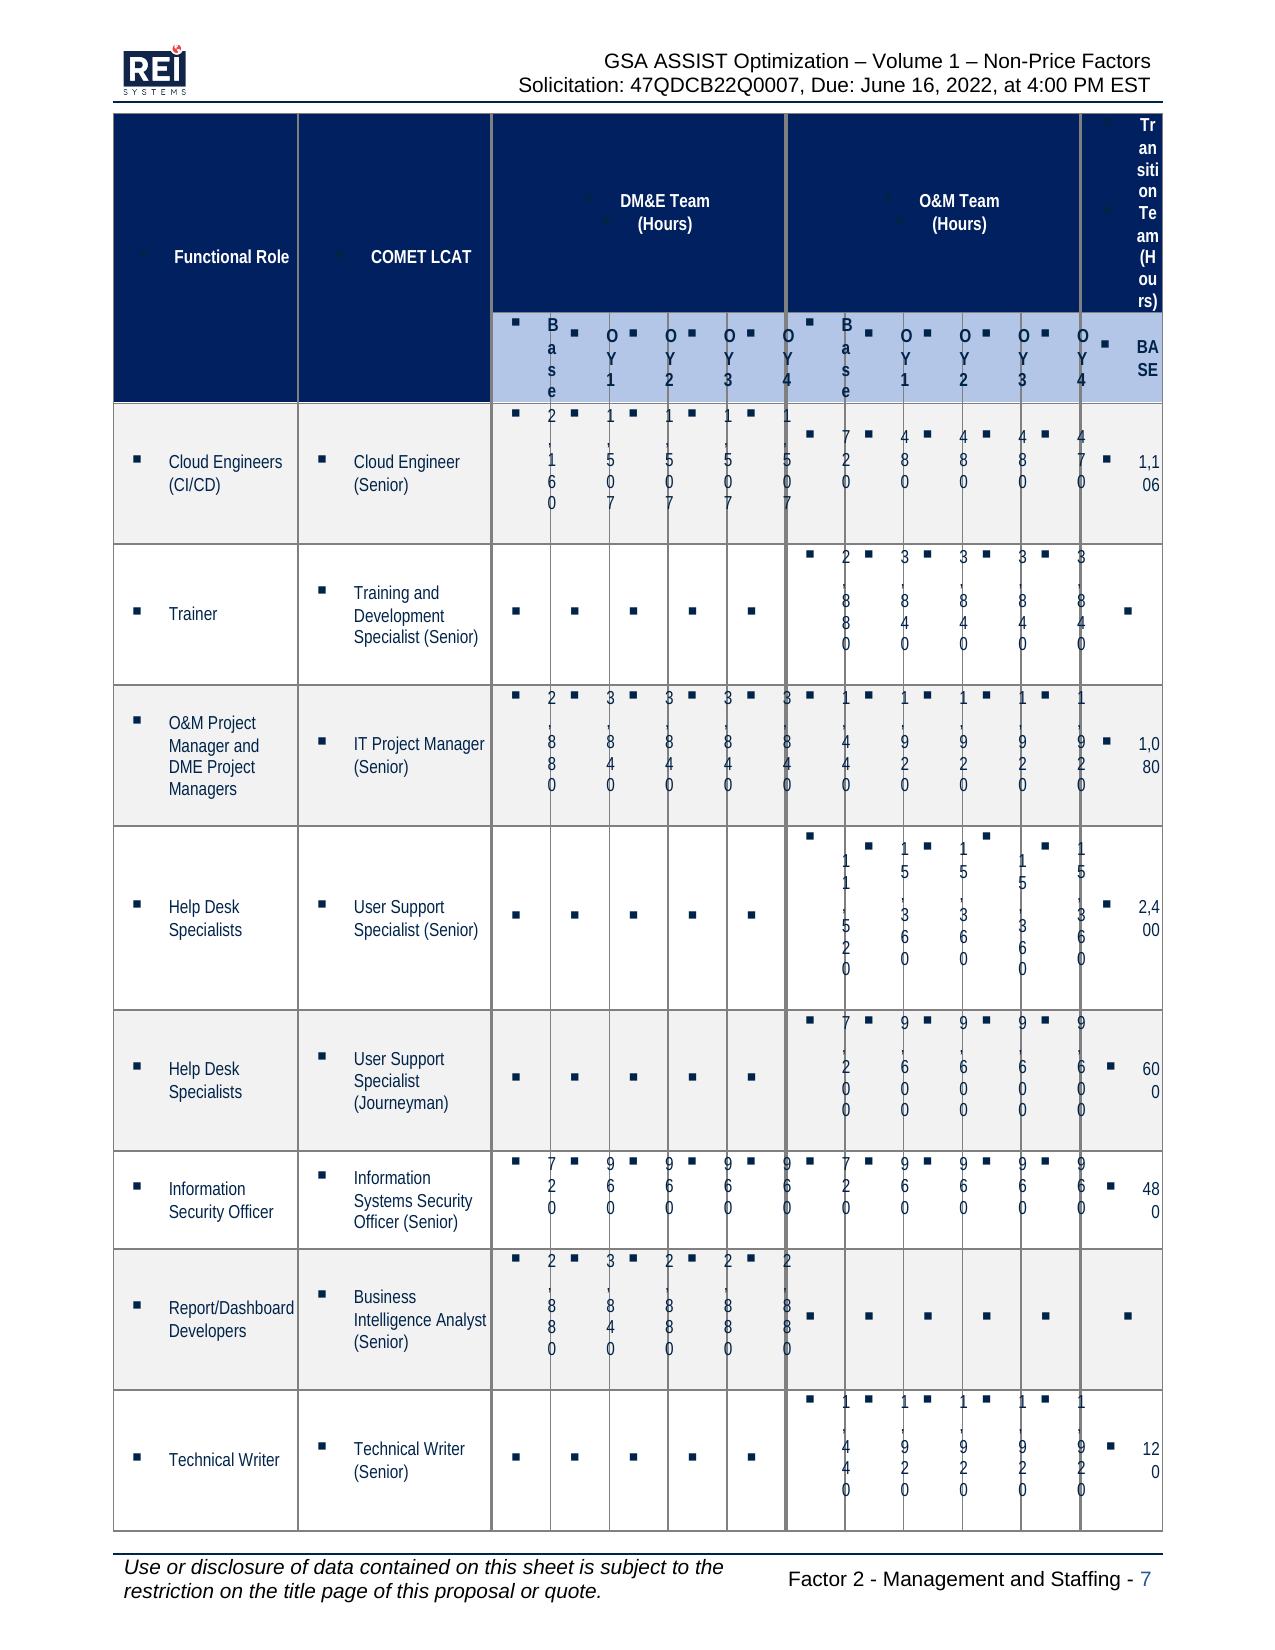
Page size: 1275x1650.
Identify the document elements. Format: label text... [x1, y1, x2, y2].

table_cell Technical Writer (Senior) [299, 1391, 490, 1530]
table_cell 1,507 [669, 404, 726, 543]
table_cell [610, 827, 667, 1009]
table_cell 2,880 [493, 686, 550, 825]
table_cell [493, 545, 550, 684]
table_cell [551, 545, 609, 684]
table_cell Cloud Engineers (CI/CD) [114, 404, 297, 543]
table_cell 15,360 [904, 827, 962, 1009]
table_cell [669, 1011, 726, 1150]
table_cell 1,920 [904, 1391, 962, 1530]
table_cell [493, 827, 550, 1009]
table_cell [669, 1391, 726, 1530]
table_cell 7,200 [788, 1011, 844, 1150]
table_cell 1,440 [788, 1391, 844, 1530]
table_cell [788, 1250, 844, 1389]
table_cell 3,840 [728, 686, 784, 825]
table_cell User Support Specialist (Senior) [299, 827, 490, 1009]
table_cell 9,600 [1022, 1011, 1079, 1150]
table_cell OY3 [963, 313, 1020, 402]
table_cell 2,880 [788, 545, 844, 684]
table_cell Help Desk Specialists [114, 1011, 297, 1150]
table_cell BASE [1082, 313, 1162, 402]
picture [123, 45, 186, 95]
table_cell [551, 827, 609, 1009]
table_cell [904, 1250, 962, 1389]
table_cell 1,440 [788, 686, 844, 825]
table_cell 9,600 [963, 1011, 1020, 1150]
table_cell 720 [493, 1152, 550, 1248]
table_cell 1,920 [963, 1391, 1020, 1530]
table_cell OY4 [728, 313, 784, 402]
table_cell OY3 [669, 313, 726, 402]
table_cell [963, 1250, 1020, 1389]
table_cell [610, 1391, 667, 1530]
table_cell OY1 [551, 313, 609, 402]
table_cell 1,920 [846, 686, 903, 825]
table_cell 3,840 [1022, 545, 1079, 684]
table_header Functional Role [114, 114, 297, 402]
table_cell [728, 1391, 784, 1530]
table_cell 960 [551, 1152, 609, 1248]
table_cell 1,507 [610, 404, 667, 543]
table_cell 2,400 [1082, 827, 1162, 1009]
table_cell 1,920 [1022, 1391, 1079, 1530]
table_cell [728, 545, 784, 684]
table_cell 15,360 [1022, 827, 1079, 1009]
table_cell 3,840 [610, 686, 667, 825]
table_cell 480 [904, 404, 962, 543]
table_cell Base [493, 313, 550, 402]
table_cell [728, 827, 784, 1009]
table_cell OY1 [846, 313, 903, 402]
table_cell OY2 [904, 313, 962, 402]
table_cell 470 [1022, 404, 1079, 543]
table_cell Trainer [114, 545, 297, 684]
table_cell 1,507 [728, 404, 784, 543]
table_cell 3,840 [846, 545, 903, 684]
table_cell 3,840 [904, 545, 962, 684]
table_cell OY4 [1022, 313, 1079, 402]
table_cell 480 [846, 404, 903, 543]
table_cell [669, 827, 726, 1009]
table_cell [551, 1391, 609, 1530]
table_cell User Support Specialist (Journeyman) [299, 1011, 490, 1150]
table_cell Help Desk Specialists [114, 827, 297, 1009]
table_cell 960 [669, 1152, 726, 1248]
table_cell Base [788, 313, 844, 402]
table_cell 960 [728, 1152, 784, 1248]
table_header Transition Team (Hours) [1082, 114, 1162, 312]
table_cell [610, 1011, 667, 1150]
table_cell 960 [846, 1152, 903, 1248]
table_cell 3,840 [669, 686, 726, 825]
table_cell 9,600 [904, 1011, 962, 1150]
table_cell 9,600 [846, 1011, 903, 1150]
table_cell 1,920 [904, 686, 962, 825]
table_cell 1,920 [846, 1391, 903, 1530]
table_header COMET LCAT [299, 114, 490, 402]
table_cell [493, 1391, 550, 1530]
table_cell [610, 545, 667, 684]
table_cell [728, 1011, 784, 1150]
table_cell O&M Project Manager and DME Project Managers [114, 686, 297, 825]
table_cell 1,507 [551, 404, 609, 543]
table_cell 1,080 [1082, 686, 1162, 825]
table_cell [1082, 545, 1162, 684]
table_cell OY2 [610, 313, 667, 402]
table_cell 480 [963, 404, 1020, 543]
table_cell [551, 1011, 609, 1150]
table_cell 720 [788, 1152, 844, 1248]
table_cell [846, 1250, 903, 1389]
table_cell [1022, 1250, 1079, 1389]
table_cell [493, 1011, 550, 1150]
table_cell 2,880 [610, 1250, 667, 1389]
table_cell 2,880 [669, 1250, 726, 1389]
table_cell 120 [1082, 1391, 1162, 1530]
table_cell [1082, 1250, 1162, 1389]
table_header O&M Team (Hours) [788, 114, 1079, 312]
table_cell 960 [904, 1152, 962, 1248]
table_cell 2,880 [493, 1250, 550, 1389]
table_cell 3,840 [963, 545, 1020, 684]
table_cell 3,840 [551, 686, 609, 825]
table_cell Business Intelligence Analyst (Senior) [299, 1250, 490, 1389]
table_cell 480 [1082, 1152, 1162, 1248]
table_cell Training and Development Specialist (Senior) [299, 545, 490, 684]
table_cell Information Security Officer [114, 1152, 297, 1248]
table_cell IT Project Manager (Senior) [299, 686, 490, 825]
table_cell 1,920 [1022, 686, 1079, 825]
table_cell 1,106 [1082, 404, 1162, 543]
table_cell 1,920 [963, 686, 1020, 825]
table_cell 15,360 [846, 827, 903, 1009]
table_cell 2,880 [728, 1250, 784, 1389]
table_cell Information Systems Security Officer (Senior) [299, 1152, 490, 1248]
table_cell [669, 545, 726, 684]
table_cell 3,840 [551, 1250, 609, 1389]
table_header DM&E Team (Hours) [493, 114, 784, 312]
table_cell 15,360 [963, 827, 1020, 1009]
table_cell 11,520 [788, 827, 844, 1009]
table_cell 960 [963, 1152, 1020, 1248]
table_cell 720 [788, 404, 844, 543]
table_cell 960 [610, 1152, 667, 1248]
table_cell Cloud Engineer (Senior) [299, 404, 490, 543]
table_cell 960 [1022, 1152, 1079, 1248]
table_cell 600 [1082, 1011, 1162, 1150]
table_cell 2,160 [493, 404, 550, 543]
table_cell Technical Writer [114, 1391, 297, 1530]
table_cell Report/Dashboard Developers [114, 1250, 297, 1389]
